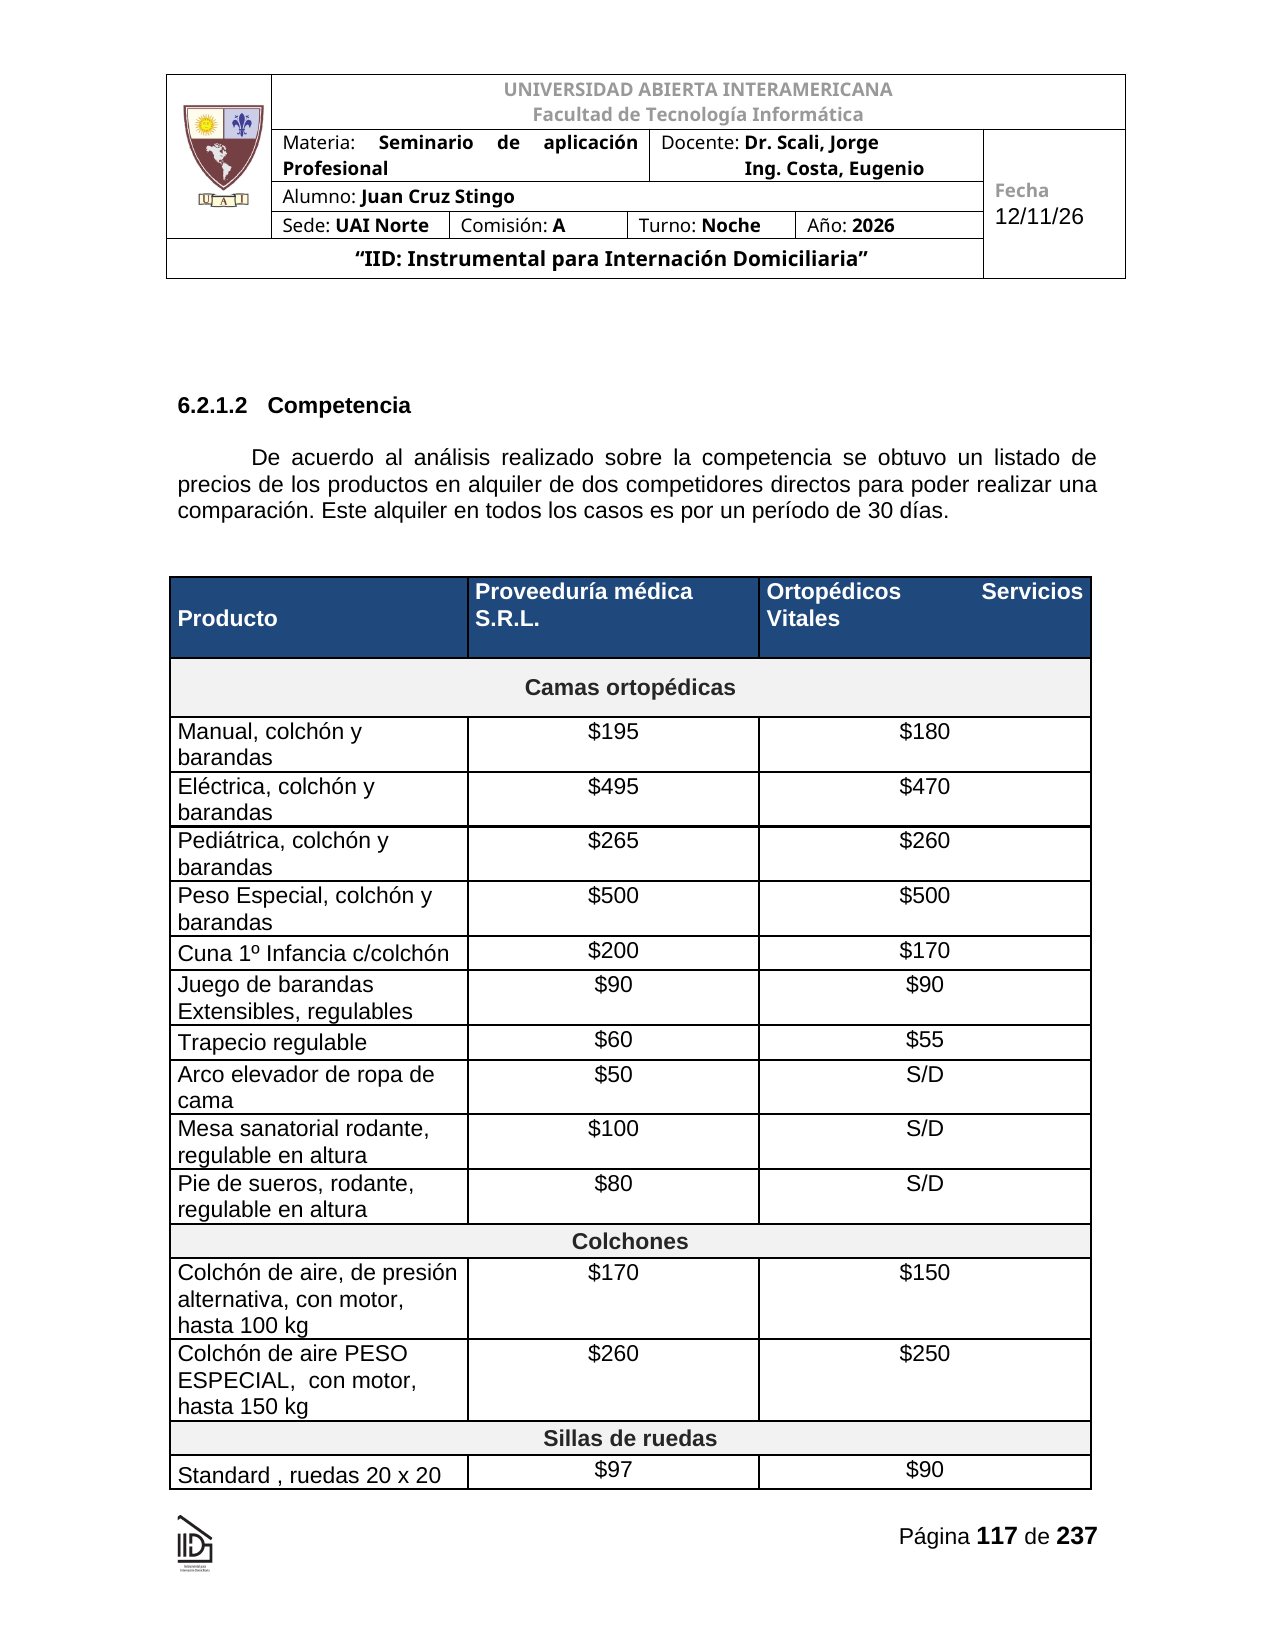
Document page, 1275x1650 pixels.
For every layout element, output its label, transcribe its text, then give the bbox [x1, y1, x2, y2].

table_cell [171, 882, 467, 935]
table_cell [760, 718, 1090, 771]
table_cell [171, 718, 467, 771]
picture [167, 97, 271, 211]
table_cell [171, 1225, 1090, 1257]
text De acuerdo al análisis realizado sobre la competencia se obtuvo un listado de precios de los productos en alquiler de dos competidores directos para poder realizar una comparación. Este alquiler en todos los casos es por un período de 30 días. [177, 444, 1098, 523]
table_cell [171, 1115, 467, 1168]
picture [272, 97, 283, 129]
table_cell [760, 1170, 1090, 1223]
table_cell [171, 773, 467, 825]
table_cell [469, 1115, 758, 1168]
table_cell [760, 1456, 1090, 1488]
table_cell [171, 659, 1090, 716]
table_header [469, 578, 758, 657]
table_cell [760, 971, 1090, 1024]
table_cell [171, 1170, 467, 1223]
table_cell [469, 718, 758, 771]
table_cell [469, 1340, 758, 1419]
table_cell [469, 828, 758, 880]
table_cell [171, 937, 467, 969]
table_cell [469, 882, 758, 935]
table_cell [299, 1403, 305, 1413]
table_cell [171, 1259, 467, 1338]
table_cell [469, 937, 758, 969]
picture [272, 130, 283, 181]
picture [272, 182, 283, 211]
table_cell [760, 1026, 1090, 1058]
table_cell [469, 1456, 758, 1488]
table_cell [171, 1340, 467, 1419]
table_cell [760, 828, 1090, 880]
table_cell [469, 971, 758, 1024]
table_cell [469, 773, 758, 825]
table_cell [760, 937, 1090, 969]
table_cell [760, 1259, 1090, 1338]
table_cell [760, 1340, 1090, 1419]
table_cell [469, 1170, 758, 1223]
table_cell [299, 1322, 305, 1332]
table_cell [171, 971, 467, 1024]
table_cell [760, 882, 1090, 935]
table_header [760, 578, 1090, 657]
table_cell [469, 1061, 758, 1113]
subtitle Competencia [177, 392, 1098, 418]
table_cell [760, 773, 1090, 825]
picture [165, 1508, 225, 1585]
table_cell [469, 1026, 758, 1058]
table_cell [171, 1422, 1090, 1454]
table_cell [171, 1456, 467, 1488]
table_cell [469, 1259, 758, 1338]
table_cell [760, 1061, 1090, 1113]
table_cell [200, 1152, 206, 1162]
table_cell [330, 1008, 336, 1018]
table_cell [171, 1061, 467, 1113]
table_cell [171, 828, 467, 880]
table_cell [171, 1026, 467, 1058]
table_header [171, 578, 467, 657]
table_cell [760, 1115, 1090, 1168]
